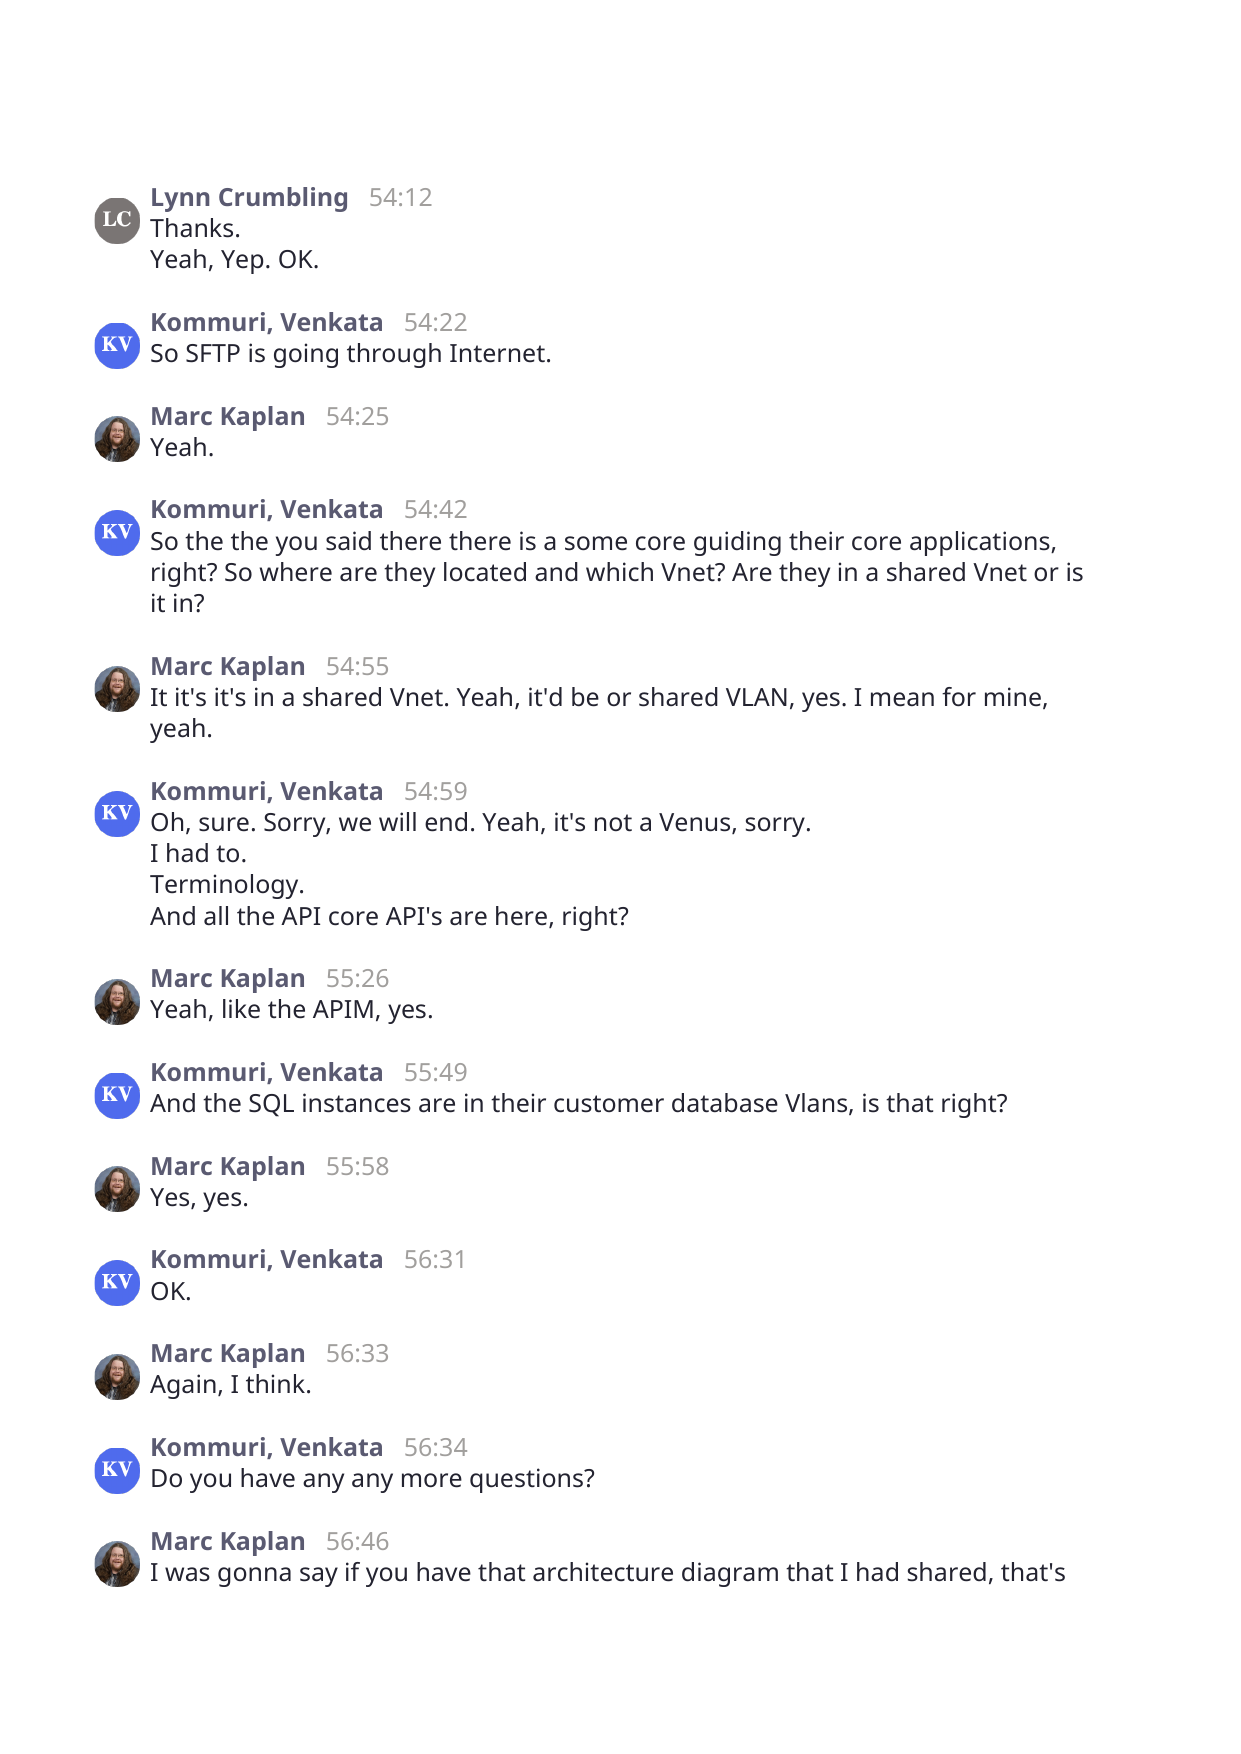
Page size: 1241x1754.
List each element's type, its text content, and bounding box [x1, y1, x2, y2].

text Kommuri, Venkata 54:59 Oh, sure. Sorry, we will end. Yeah, it's not a Venus, sorry. I had to. Terminology. And all the API core API's are here, right? [150, 744, 1090, 931]
picture [94, 1073, 140, 1119]
picture [94, 1166, 140, 1212]
text Kommuri, Venkata 54:22 So SFTP is going through Internet. [150, 275, 1090, 369]
picture [94, 791, 140, 837]
picture [94, 1354, 140, 1400]
text Kommuri, Venkata 55:49 And the SQL instances are in their customer database Vlans, is that right? [150, 1025, 1090, 1119]
picture [94, 1260, 140, 1306]
picture [94, 1541, 140, 1587]
text Marc Kaplan 55:26 Yeah, like the APIM, yes. [150, 931, 1090, 1025]
picture [94, 666, 140, 712]
picture [94, 323, 140, 369]
text Kommuri, Venkata 54:42 So the the you said there there is a some core guiding their core applications, right? So where are they located and which Vnet? Are they in a shared Vnet or is it in? [150, 462, 1090, 619]
text Marc Kaplan 54:25 Yeah. [150, 369, 1090, 462]
picture [94, 416, 140, 462]
text Marc Kaplan 56:33 Again, I think. [150, 1306, 1090, 1400]
picture [94, 1448, 140, 1494]
text Kommuri, Venkata 56:34 Do you have any any more questions? [150, 1400, 1090, 1494]
text Kommuri, Venkata 56:31 OK. [150, 1212, 1090, 1306]
text Marc Kaplan 54:55 It it's it's in a shared Vnet. Yeah, it'd be or shared VLAN, yes. I mean for mine, yeah. [150, 619, 1090, 744]
picture [94, 198, 140, 244]
text Marc Kaplan 55:58 Yes, yes. [150, 1119, 1090, 1212]
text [150, 1494, 1090, 1587]
picture [94, 510, 140, 556]
text Lynn Crumbling 54:12 Thanks. Yeah, Yep. OK. [150, 150, 1090, 275]
picture [94, 979, 140, 1025]
